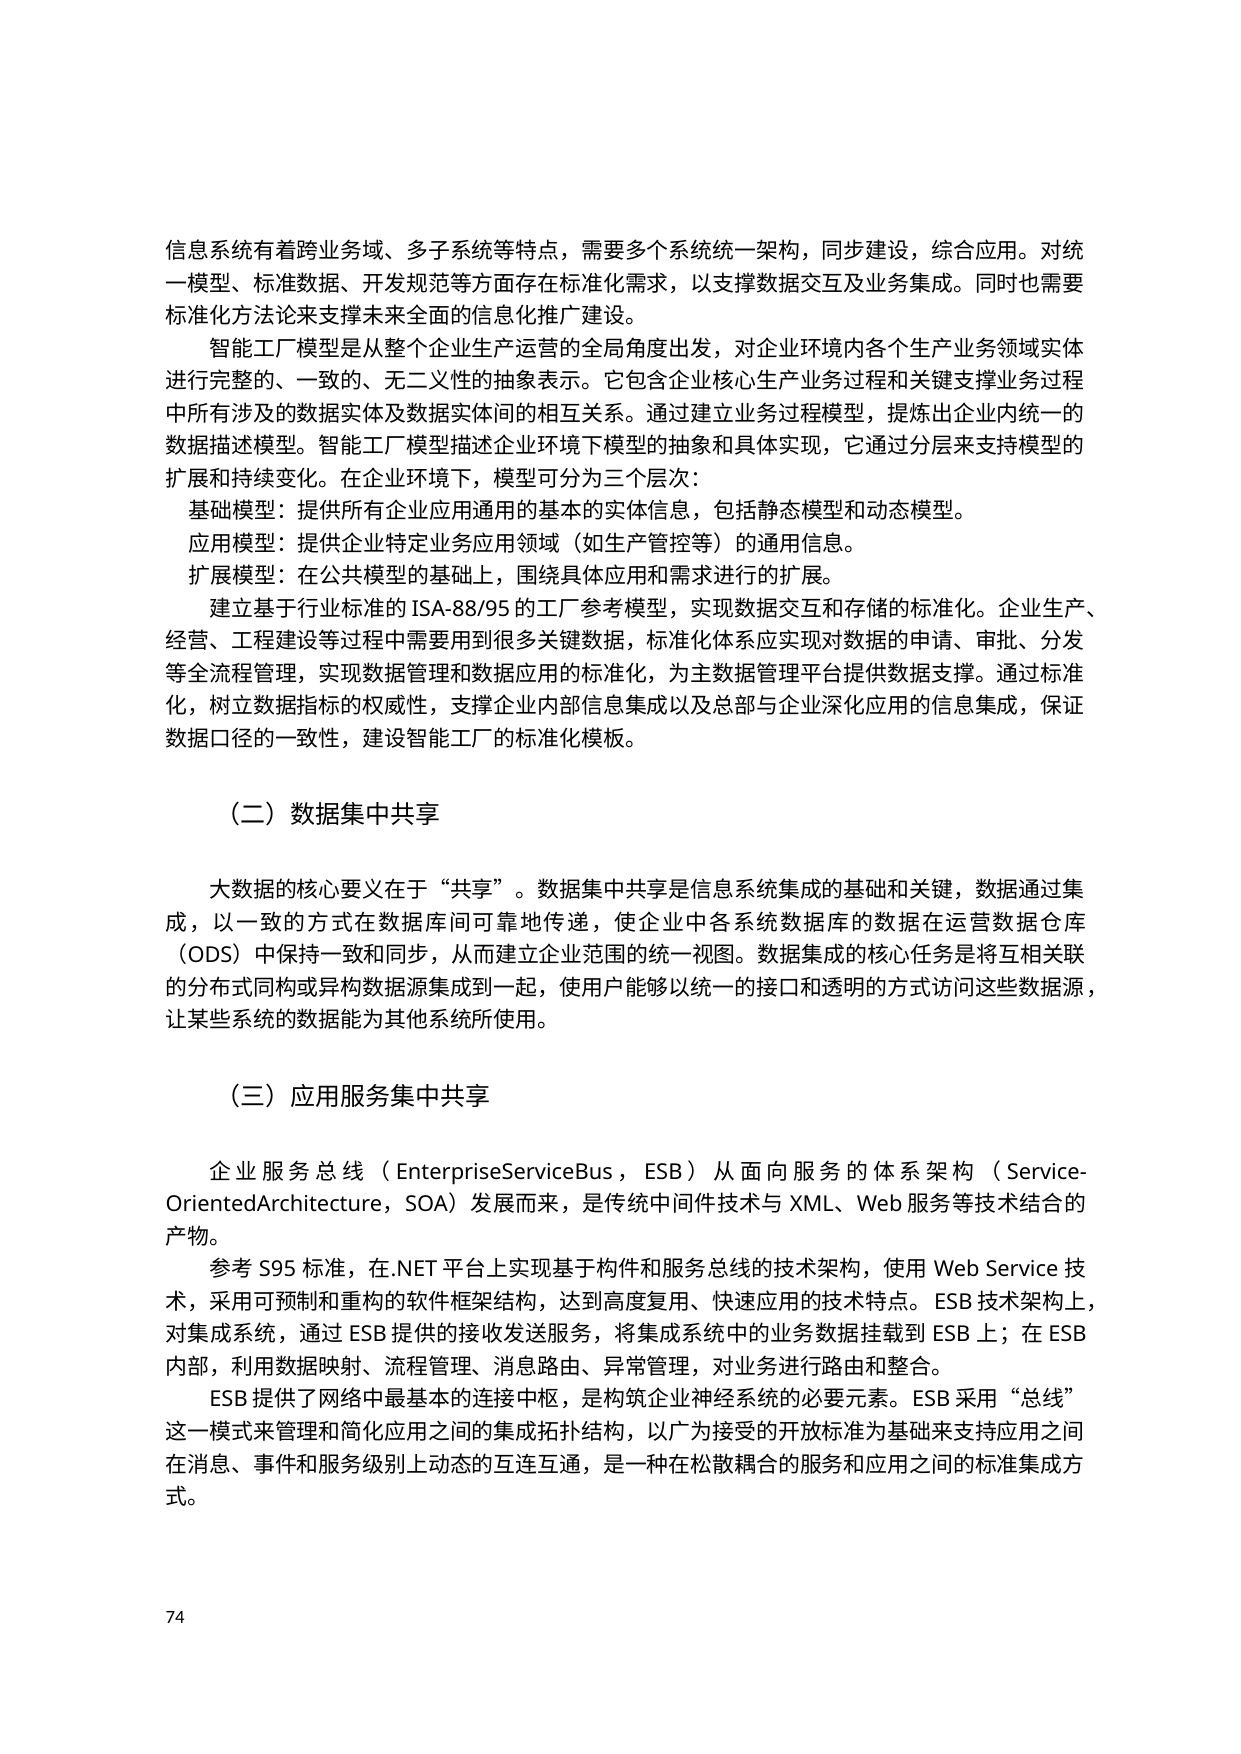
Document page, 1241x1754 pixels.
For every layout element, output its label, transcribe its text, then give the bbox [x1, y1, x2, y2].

text 扩展模型：在公共模型的基础上，围绕具体应用和需求进行的扩展。 [165, 558, 1087, 590]
text 参考 S95 标准，在.NET平台上实现基于构件和服务总线的技术架构，使用Web Service 技术，采用可预制和重构的软件框架结构，达到高度复用、快速应用的技术特点。ESB技术架构上，对集成系统，通过ESB提供的接收发送服务，将集成系统中的业务数据挂载到ESB 上；在ESB内部，利用数据映射、流程管理、消息路由、异常管理，对业务进行路由和整合。 [165, 1251, 1087, 1381]
text 建立基于行业标准的ISA-88/95的工厂参考模型，实现数据交互和存储的标准化。企业生产、经营、工程建设等过程中需要用到很多关键数据，标准化体系应实现对数据的申请、审批、分发等全流程管理，实现数据管理和数据应用的标准化，为主数据管理平台提供数据支撑。通过标准化，树立数据指标的权威性，支撑企业内部信息集成以及总部与企业深化应用的信息集成，保证数据口径的一致性，建设智能工厂的标准化模板。 [165, 590, 1087, 753]
text 应用模型：提供企业特定业务应用领域（如生产管控等）的通用信息。 [165, 525, 1087, 558]
subtitle （三）应用服务集中共享 [165, 1062, 1087, 1127]
text 企业服务总线（EnterpriseServiceBus，ESB）从面向服务的体系架构（Service-OrientedArchitecture，SOA）发展而来，是传统中间件技术与XML、Web服务等技术结合的产物。 [165, 1154, 1087, 1251]
subtitle （二）数据集中共享 [165, 780, 1087, 845]
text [165, 233, 1087, 330]
text 智能工厂模型是从整个企业生产运营的全局角度出发，对企业环境内各个生产业务领域实体进行完整的、一致的、无二义性的抽象表示。它包含企业核心生产业务过程和关键支撑业务过程中所有涉及的数据实体及数据实体间的相互关系。通过建立业务过程模型，提炼出企业内统一的数据描述模型。智能工厂模型描述企业环境下模型的抽象和具体实现，它通过分层来支持模型的扩展和持续变化。在企业环境下，模型可分为三个层次： [165, 330, 1087, 493]
text 大数据的核心要义在于“共享”。数据集中共享是信息系统集成的基础和关键，数据通过集成，以一致的方式在数据库间可靠地传递，使企业中各系统数据库的数据在运营数据仓库（ODS）中保持一致和同步，从而建立企业范围的统一视图。数据集成的核心任务是将互相关联的分布式同构或异构数据源集成到一起，使用户能够以统一的接口和透明的方式访问这些数据源，让某些系统的数据能为其他系统所使用。 [165, 872, 1087, 1034]
text 基础模型：提供所有企业应用通用的基本的实体信息，包括静态模型和动态模型。 [165, 493, 1087, 525]
text ESB提供了网络中最基本的连接中枢，是构筑企业神经系统的必要元素。ESB采用“总线”这一模式来管理和简化应用之间的集成拓扑结构，以广为接受的开放标准为基础来支持应用之间在消息、事件和服务级别上动态的互连互通，是一种在松散耦合的服务和应用之间的标准集成方式。 [165, 1381, 1087, 1511]
